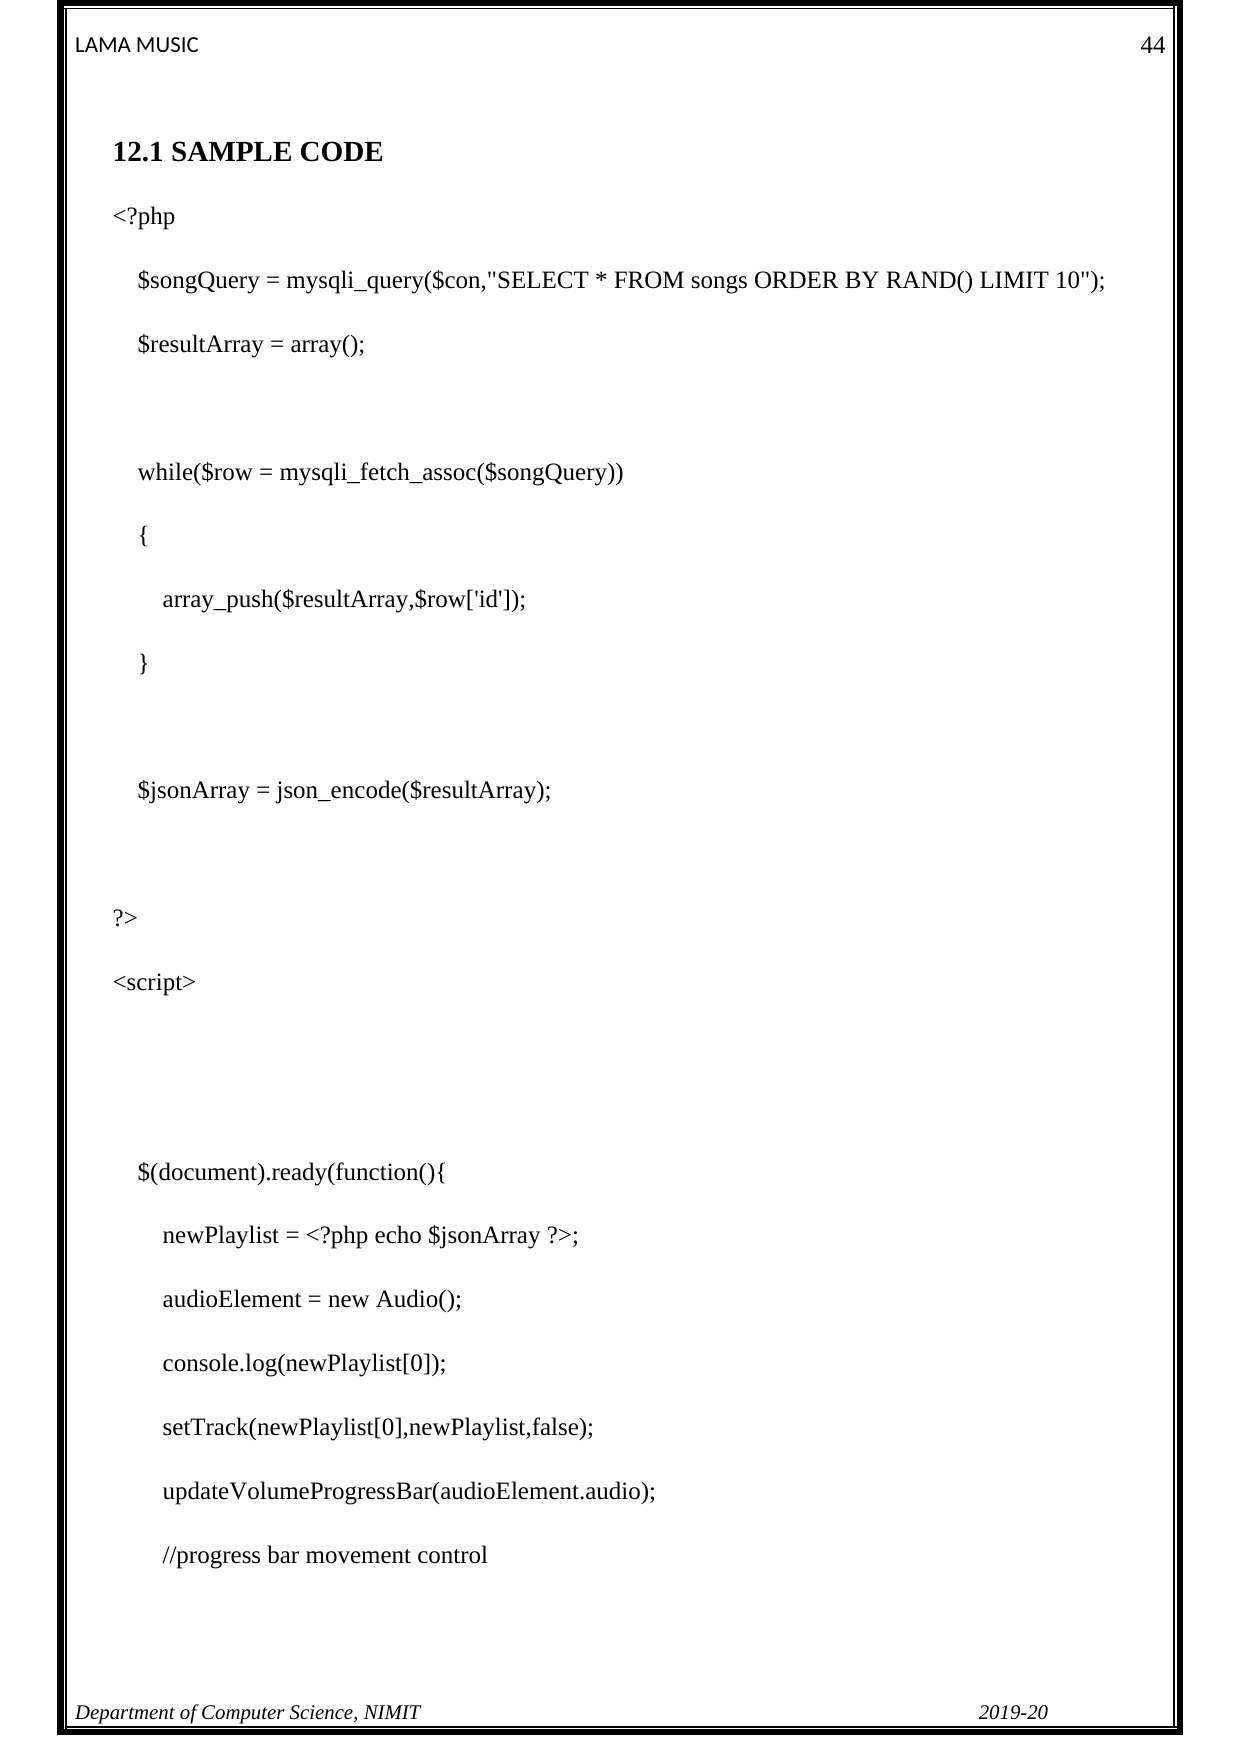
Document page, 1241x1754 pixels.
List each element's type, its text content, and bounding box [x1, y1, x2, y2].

text <script> [112, 967, 1144, 996]
text } [112, 648, 1144, 677]
text { [112, 521, 1144, 549]
text $jsonArray = json_encode($resultArray); [112, 775, 1144, 804]
text setTrack(newPlaylist[0],newPlaylist,false); [112, 1412, 1144, 1441]
text newPlaylist = <?php echo $jsonArray ?>; [112, 1221, 1144, 1249]
text $songQuery = mysqli_query($con,"SELECT * FROM songs ORDER BY RAND() LIMIT 10"); [112, 265, 1144, 293]
text 12.1 SAMPLE CODE [112, 134, 1144, 167]
text ?> [112, 903, 1144, 932]
text //progress bar movement control [112, 1540, 1144, 1569]
text <?php [112, 201, 1144, 229]
text $resultArray = array(); [112, 329, 1144, 357]
text array_push($resultArray,$row['id']); [112, 584, 1144, 613]
text updateVolumeProgressBar(audioElement.audio); [112, 1476, 1144, 1505]
text console.log(newPlaylist[0]); [112, 1348, 1144, 1377]
text $(document).ready(function(){ [112, 1157, 1144, 1185]
text while($row = mysqli_fetch_assoc($songQuery)) [112, 457, 1144, 485]
text audioElement = new Audio(); [112, 1284, 1144, 1313]
